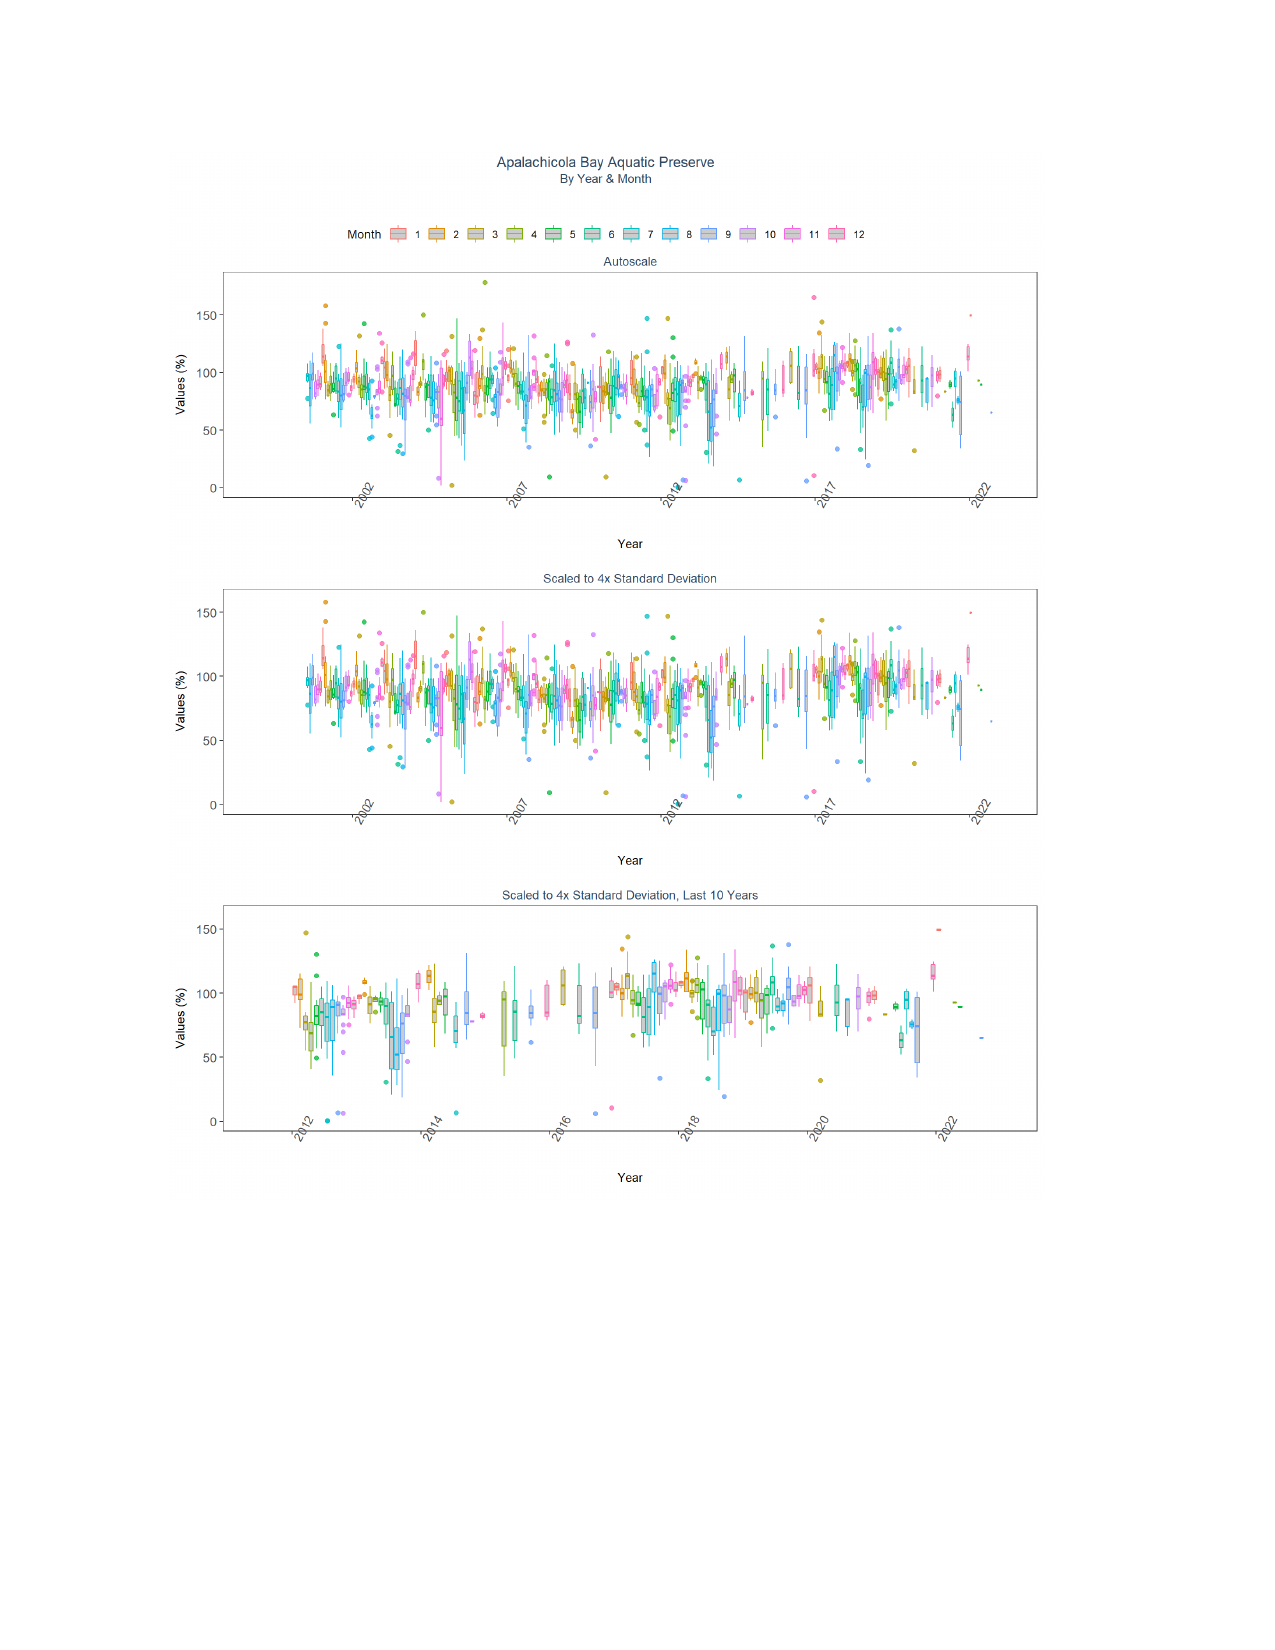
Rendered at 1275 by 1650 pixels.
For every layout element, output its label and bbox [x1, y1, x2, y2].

picture [168, 150, 1044, 1200]
